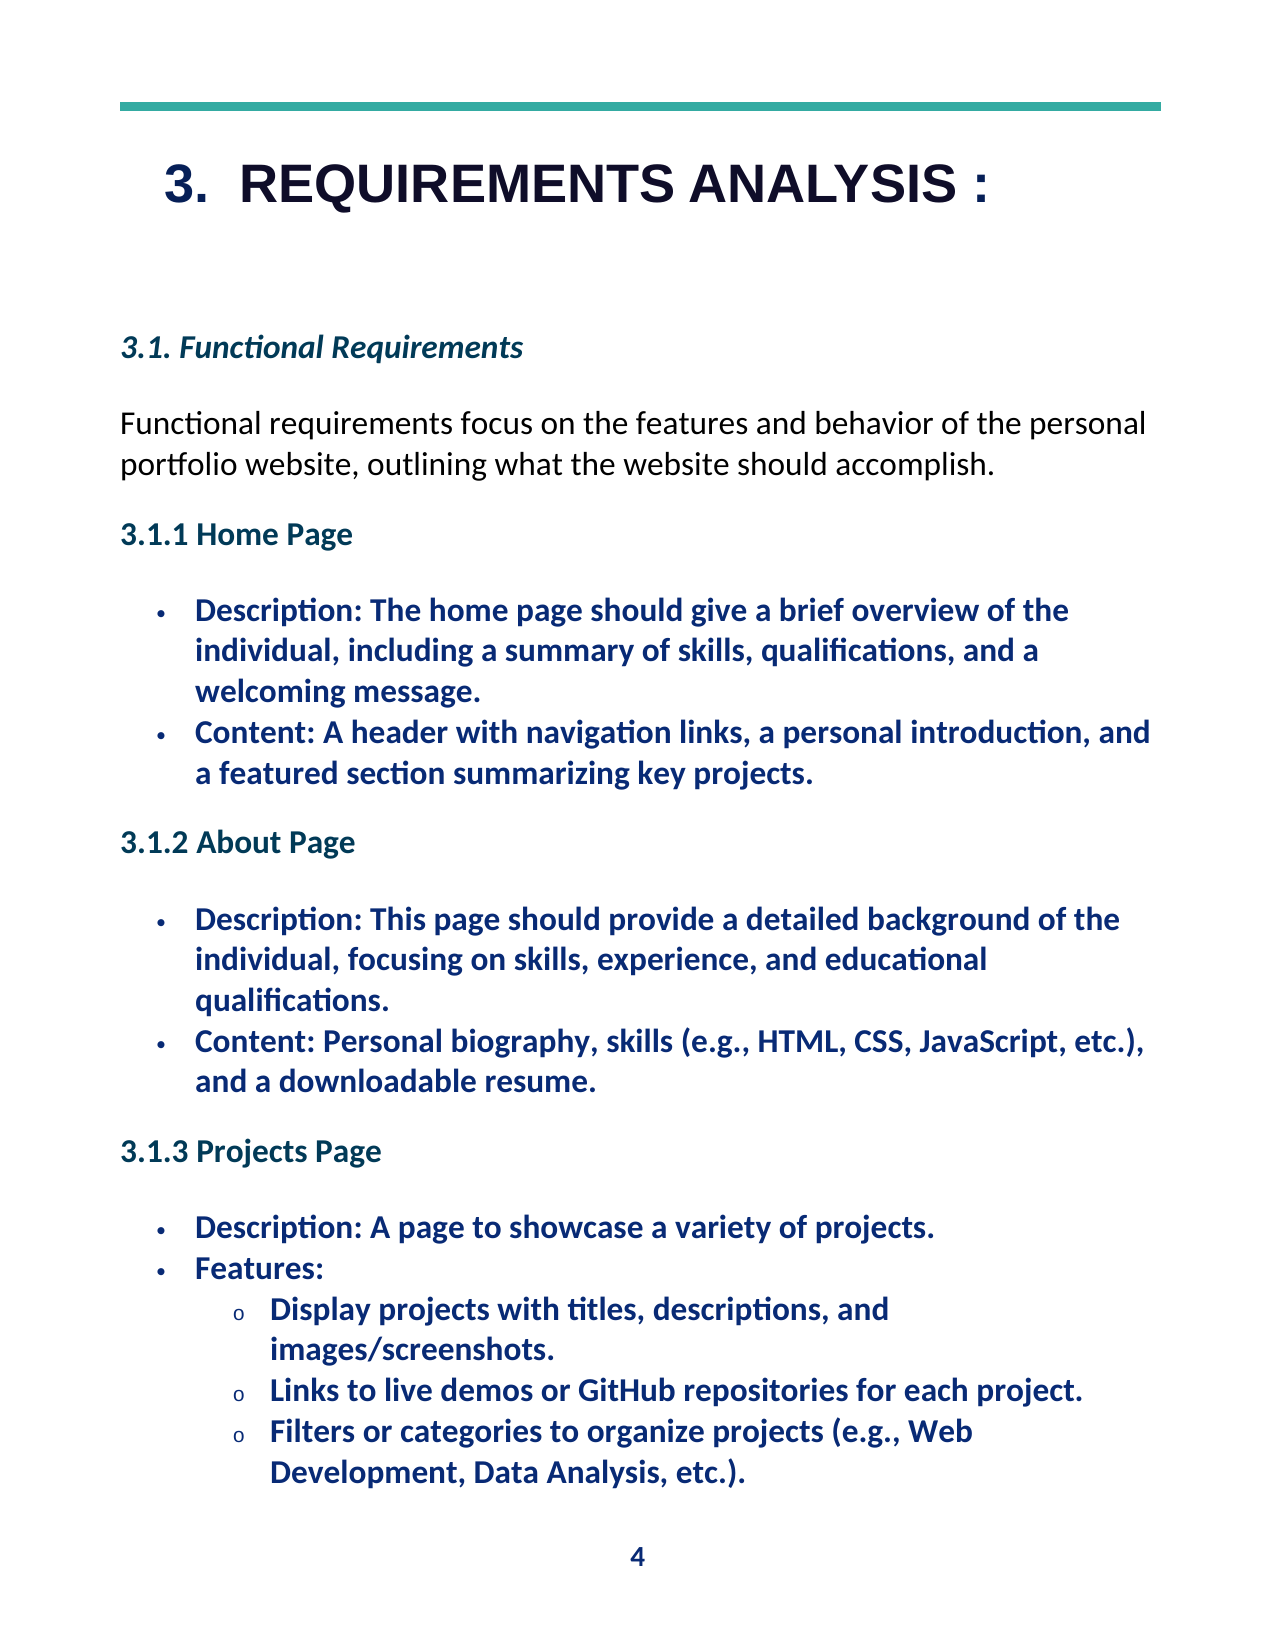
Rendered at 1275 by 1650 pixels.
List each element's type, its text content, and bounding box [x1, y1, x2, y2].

list Filters or categories to organize projects (e.g., Web Development, Data Analysis, etc.). [232, 1410, 1155, 1491]
list Content: Personal biography, skills (e.g., HTML, CSS, JavaScript, etc.), and a downloadable resume. [157, 1020, 1155, 1101]
list Description: This page should provide a detailed background of the individual, focusing on skills, experience, and educational qualifications. [157, 897, 1155, 1020]
subtitle 3.1.3 Projects Page [120, 1130, 1155, 1171]
list Description: The home page should give a brief overview of the individual, including a summary of skills, qualifications, and a welcoming message. [157, 589, 1155, 711]
text Functional requirements focus on the features and behavior of the personal portfolio website, outlining what the website should accomplish. [120, 402, 1155, 484]
subtitle 3.1.1 Home Page [120, 513, 1155, 553]
subtitle REQUIREMENTS ANALYSIS : [164, 152, 1155, 214]
list Description: A page to showcase a variety of projects. [157, 1206, 1155, 1247]
list Links to live demos or GitHub repositories for each project. [232, 1369, 1155, 1410]
subtitle 3.1. Functional Requirements [120, 326, 1155, 367]
list Features: [157, 1247, 1155, 1288]
subtitle 3.1.2 About Page [120, 822, 1155, 862]
list Display projects with titles, descriptions, and images/screenshots. [232, 1288, 1155, 1369]
list Content: A header with navigation links, a personal introduction, and a featured section summarizing key projects. [157, 711, 1155, 792]
